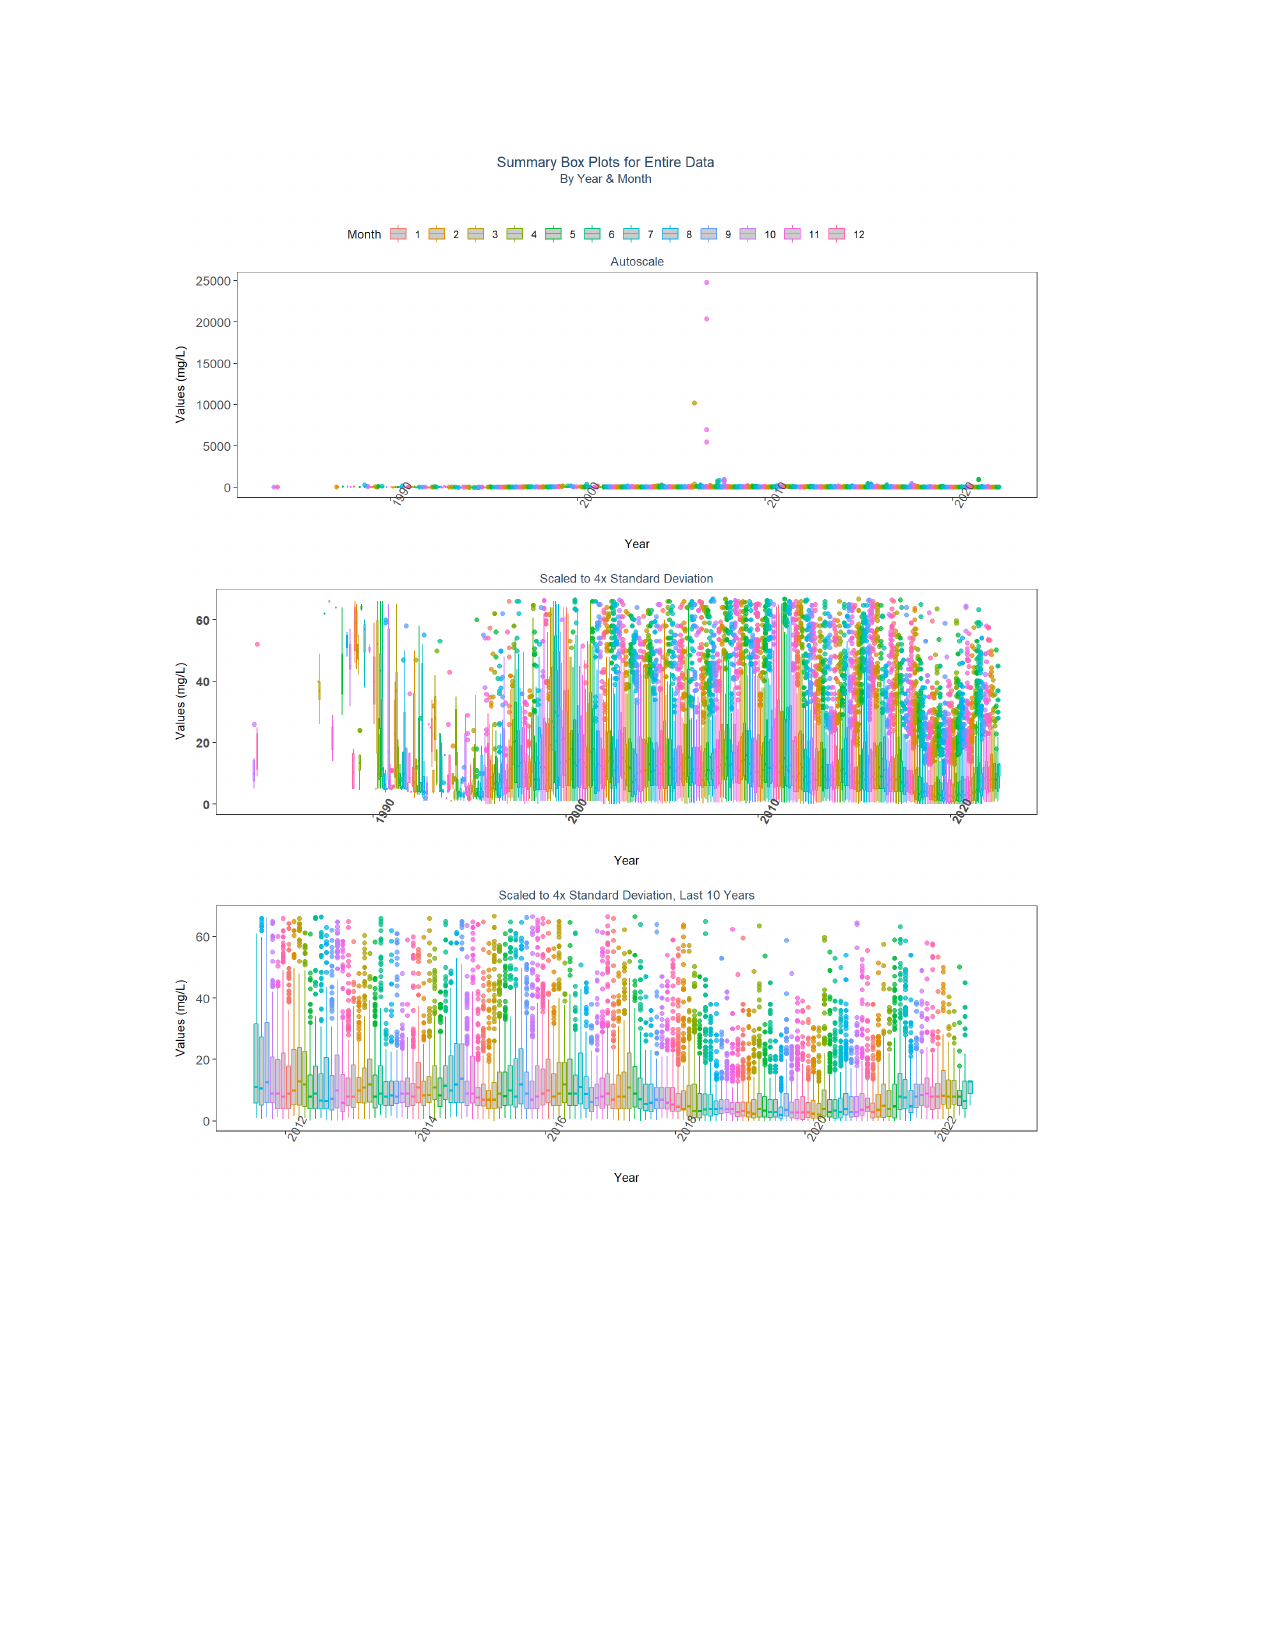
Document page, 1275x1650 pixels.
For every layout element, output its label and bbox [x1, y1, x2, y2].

picture [168, 150, 1044, 1200]
